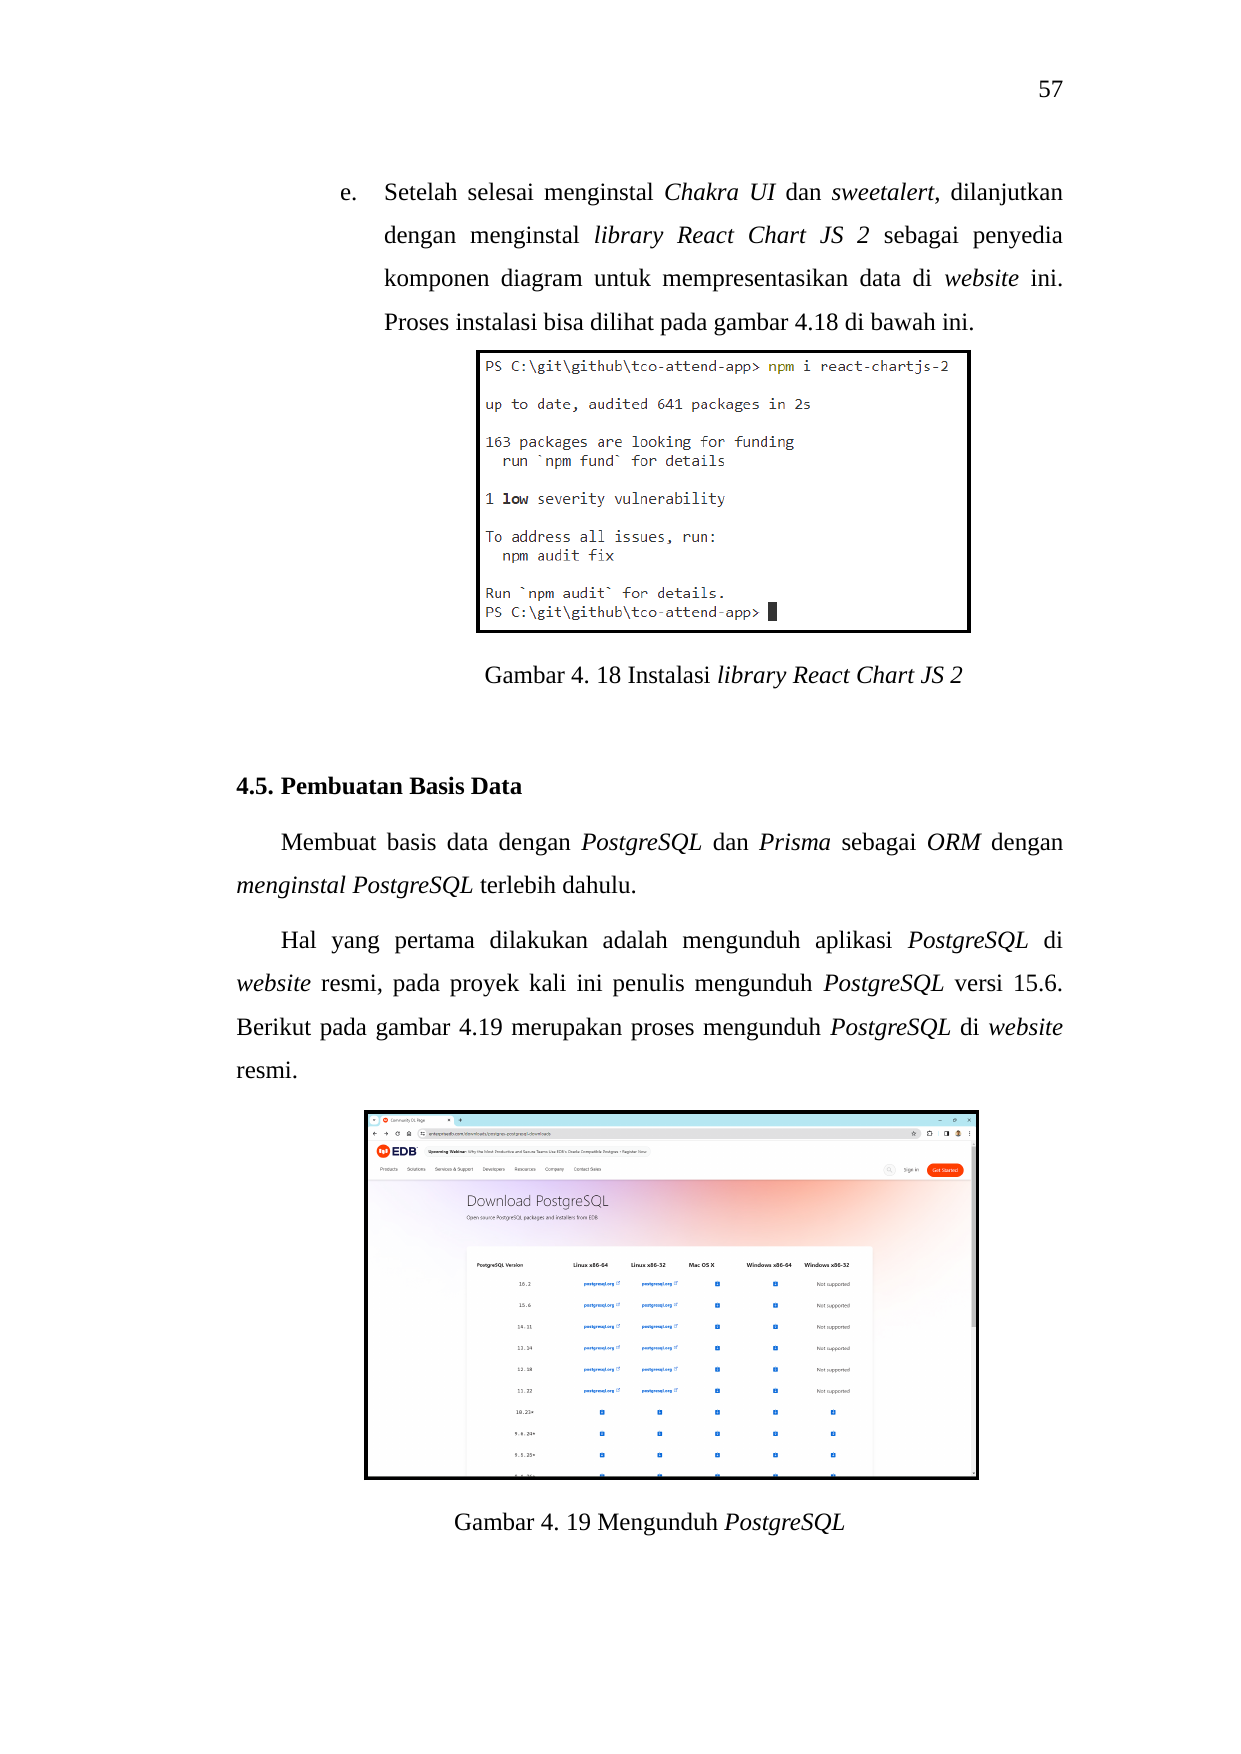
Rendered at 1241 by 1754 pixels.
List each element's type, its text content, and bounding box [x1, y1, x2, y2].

list Setelah selesai menginstal Chakra UI dan sweetalert, dilanjutkan dengan menginstal library React Chart JS 2 sebagai penyedia komponen diagram untuk mempresentasikan data di website ini. Proses instalasi bisa dilihat pada gambar 4.18 di bawah ini. [340, 177, 1063, 335]
text Pembuatan Basis Data [236, 771, 1063, 800]
text Gambar 4. 18 Instalasi library React Chart JS 2 [309, 660, 1063, 688]
text Membuat basis data dengan PostgreSQL dan Prisma sebagai ORM dengan menginstal PostgreSQL terlebih dahulu. [236, 827, 1063, 898]
picture [368, 1114, 976, 1477]
text Gambar 4. 19 Mengunduh PostgreSQL [236, 1507, 1063, 1536]
picture [480, 353, 967, 630]
text Hal yang pertama dilakukan adalah mengunduh aplikasi PostgreSQL di website resmi, pada proyek kali ini penulis mengunduh PostgreSQL versi 15.6. Berikut pada gambar 4.19 merupakan proses mengunduh PostgreSQL di website resmi. [236, 925, 1063, 1083]
